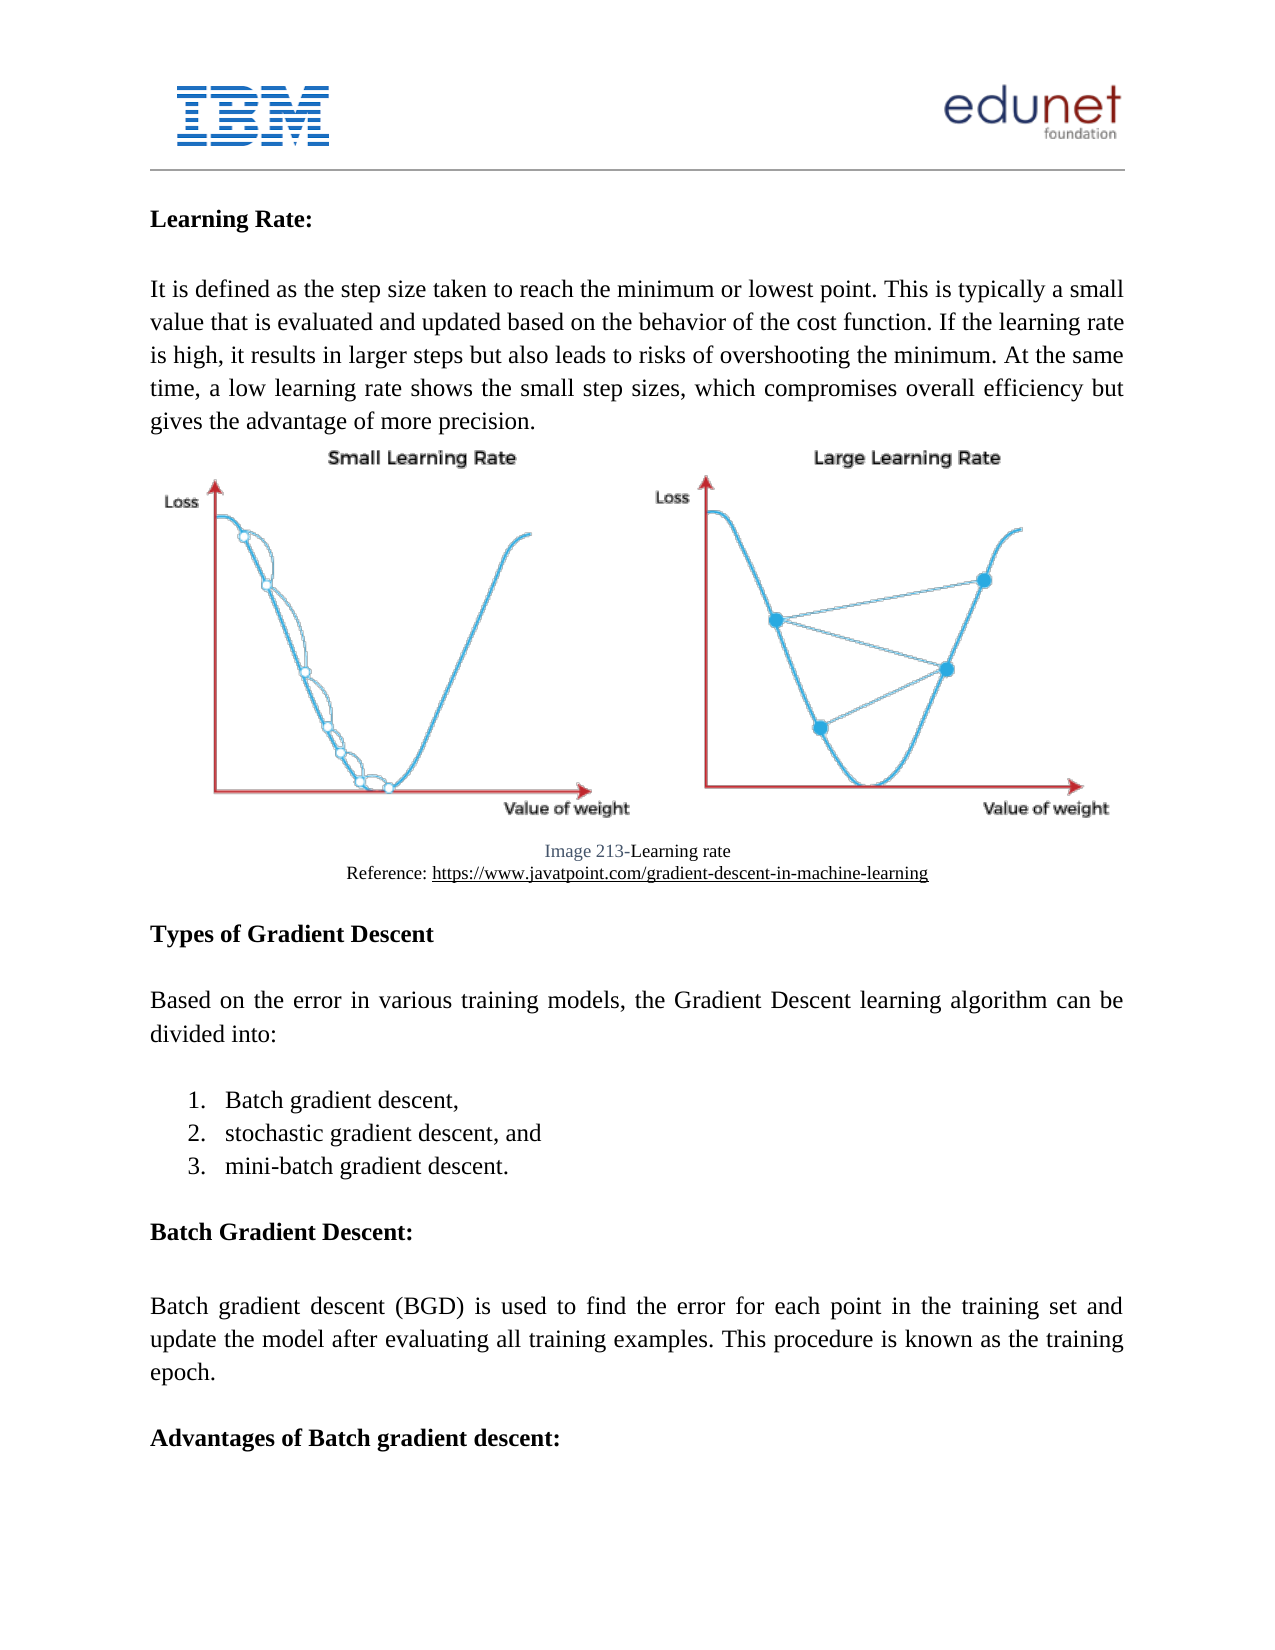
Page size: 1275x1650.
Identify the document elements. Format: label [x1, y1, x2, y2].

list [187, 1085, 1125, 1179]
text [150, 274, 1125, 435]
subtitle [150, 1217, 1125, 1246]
picture [150, 438, 1125, 836]
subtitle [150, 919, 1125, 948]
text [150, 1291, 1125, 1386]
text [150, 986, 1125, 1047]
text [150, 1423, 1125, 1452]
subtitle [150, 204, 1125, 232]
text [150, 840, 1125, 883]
